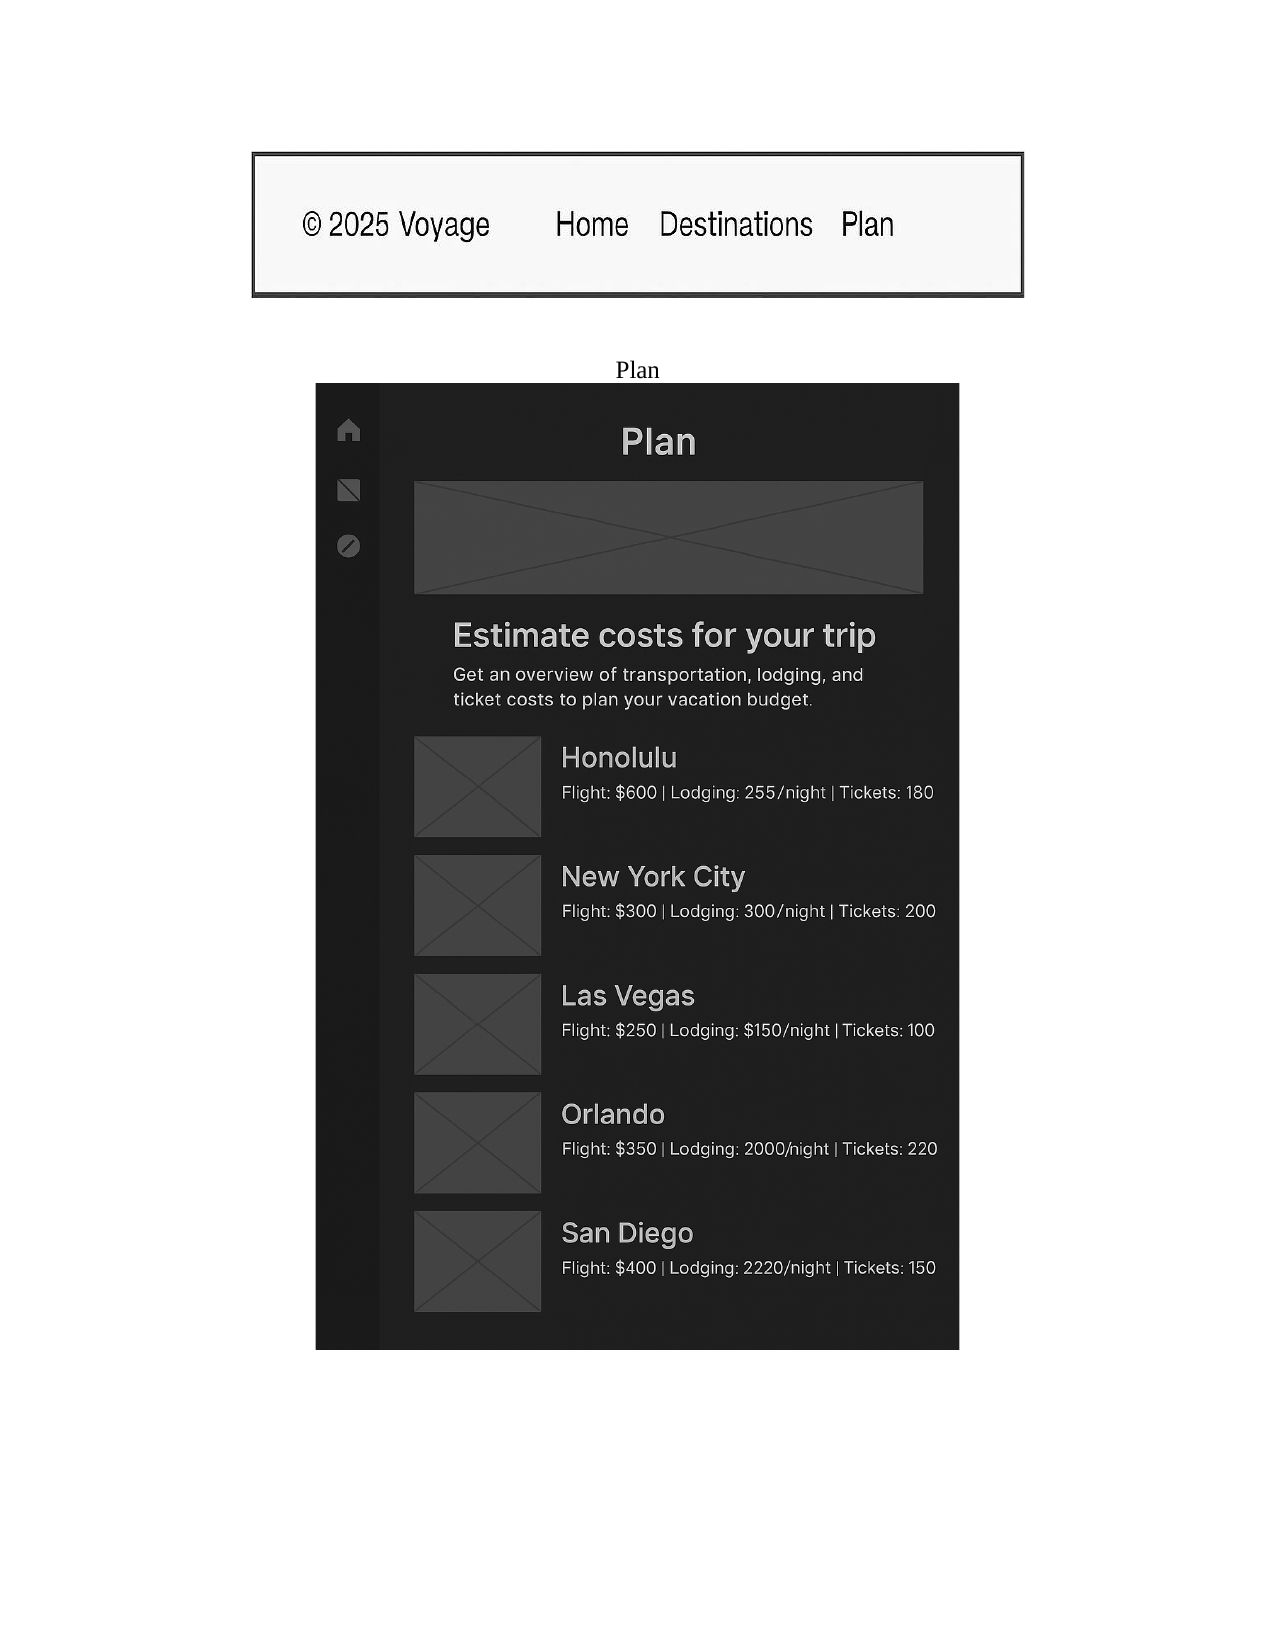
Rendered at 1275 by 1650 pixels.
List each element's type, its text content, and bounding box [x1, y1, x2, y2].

picture [250, 150, 1025, 298]
text Plan [150, 355, 1125, 384]
picture [315, 383, 960, 1350]
